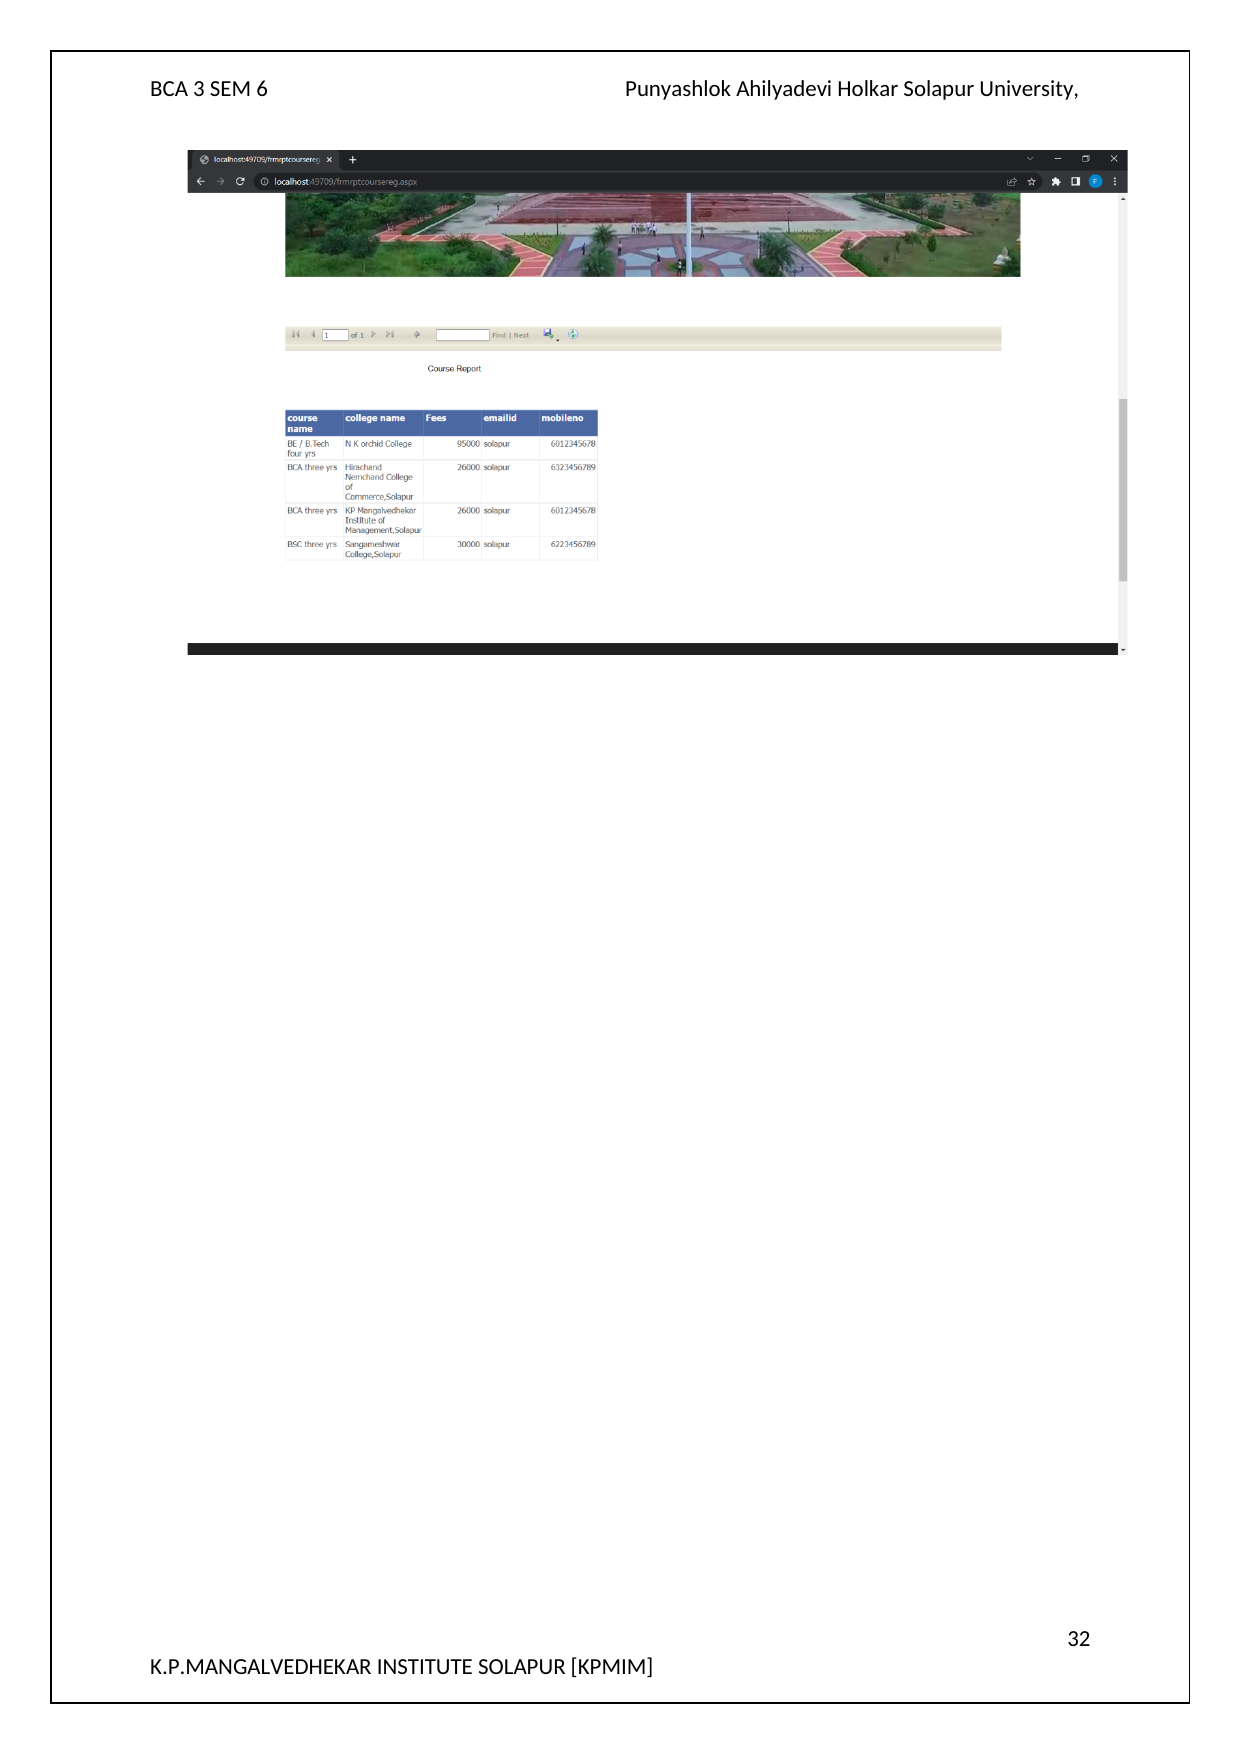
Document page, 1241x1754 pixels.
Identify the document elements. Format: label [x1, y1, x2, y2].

picture [187, 150, 1128, 655]
